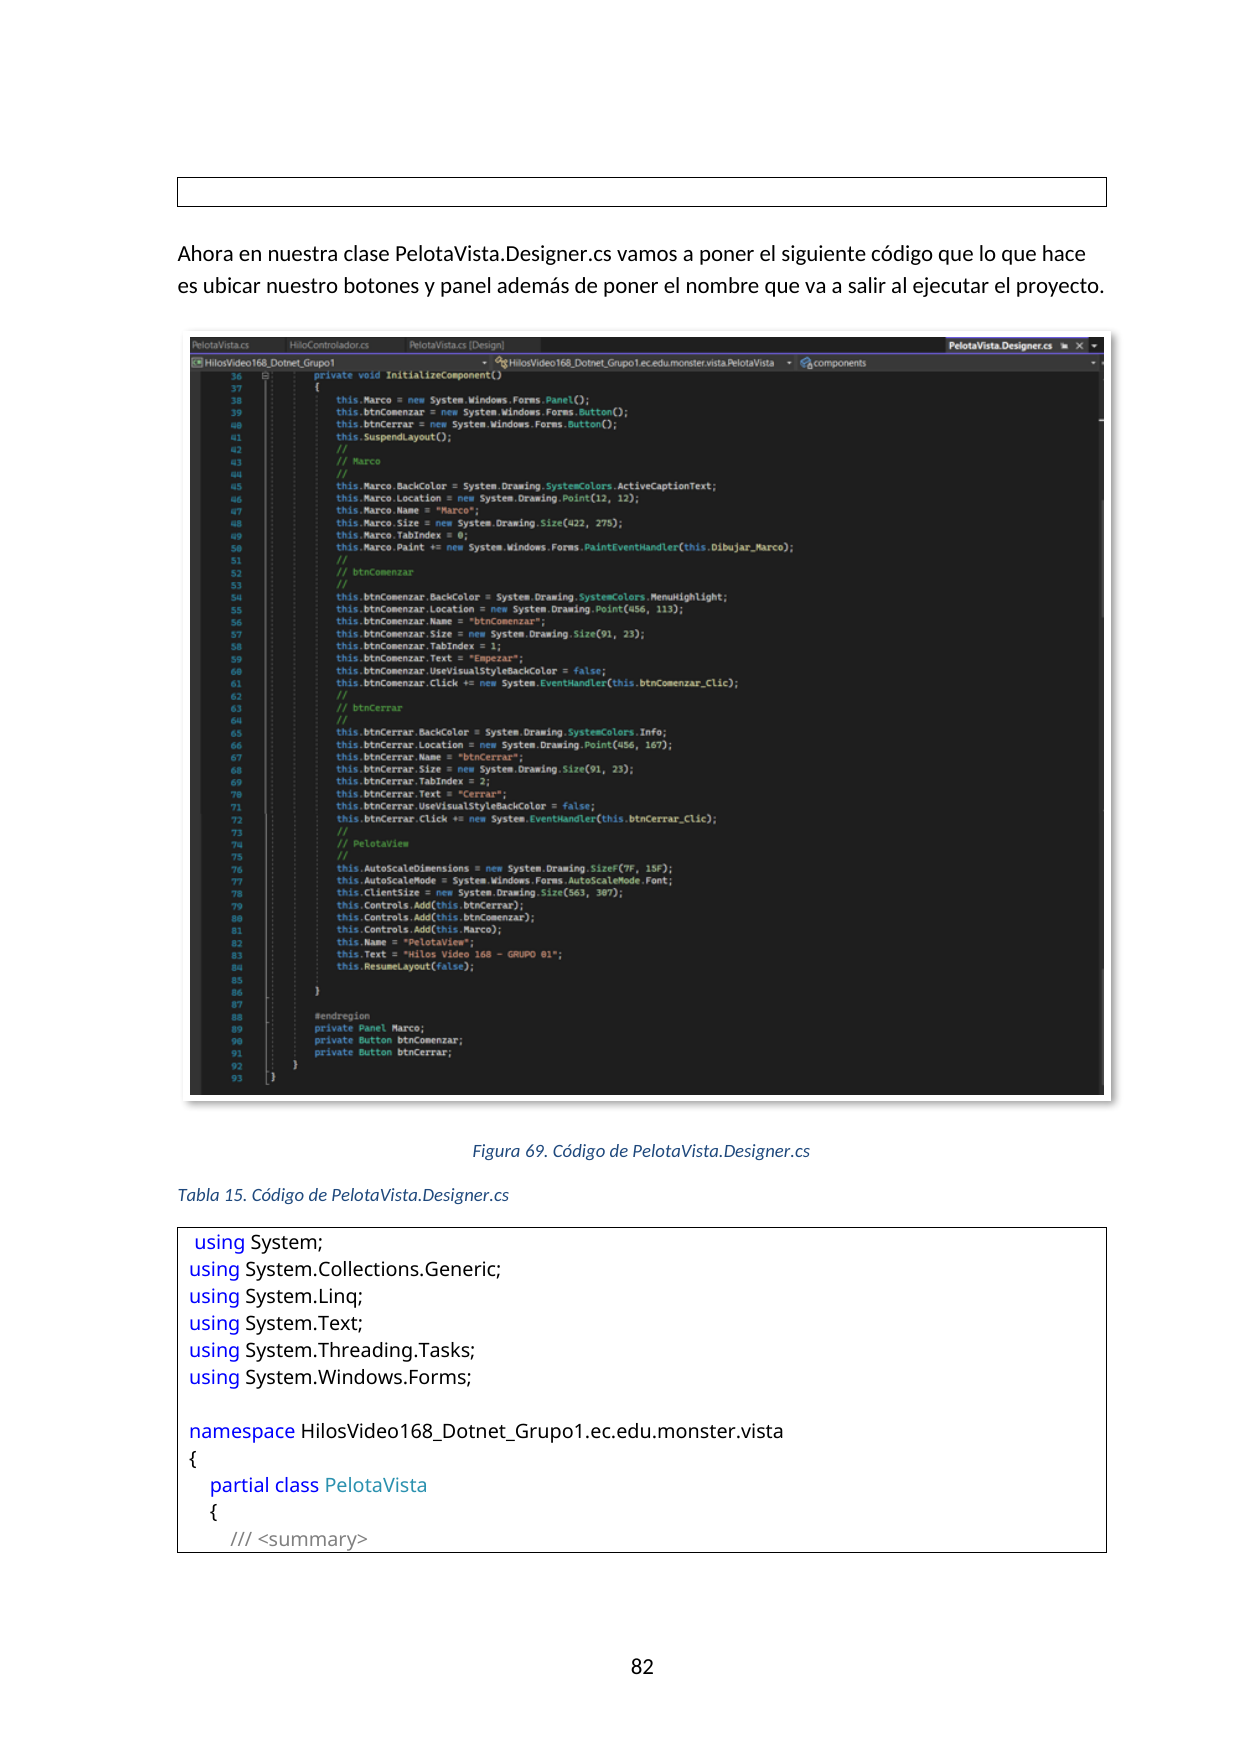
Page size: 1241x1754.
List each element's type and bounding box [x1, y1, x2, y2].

picture [190, 337, 1104, 1095]
